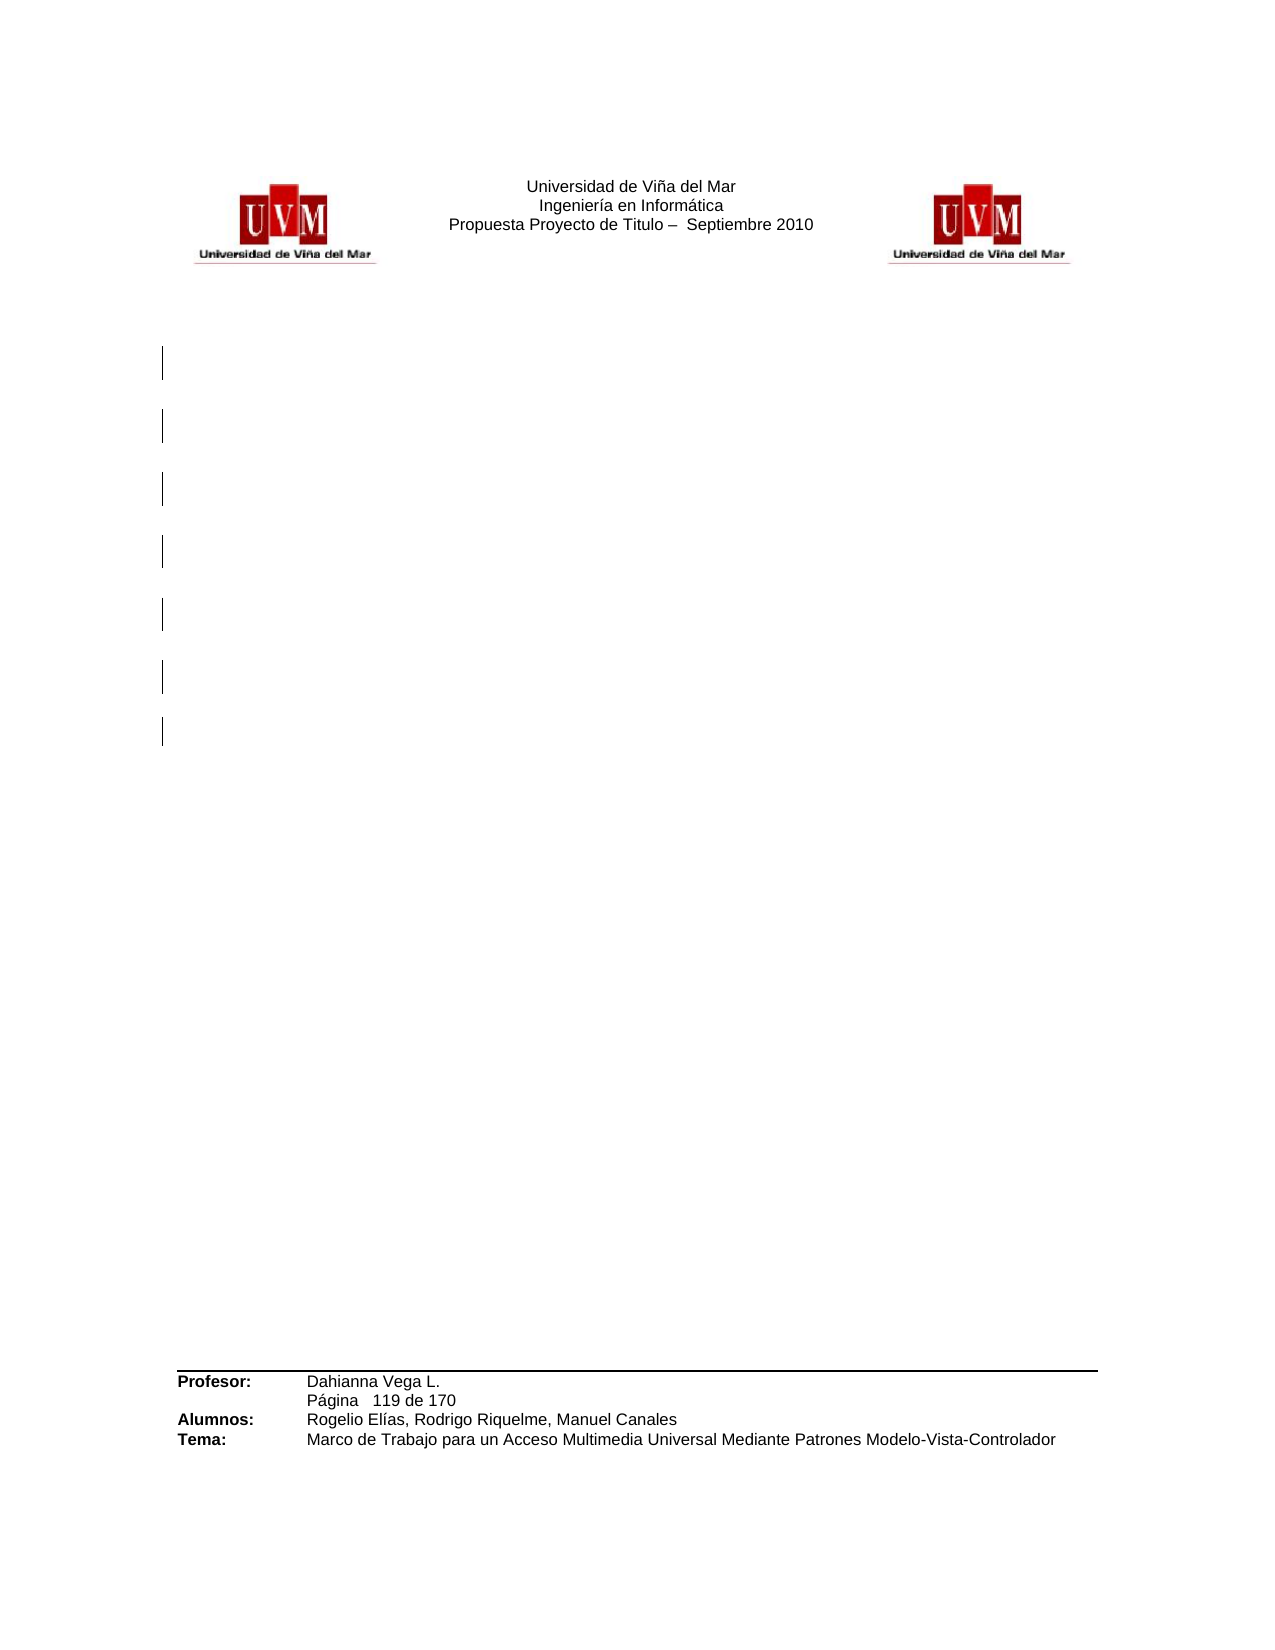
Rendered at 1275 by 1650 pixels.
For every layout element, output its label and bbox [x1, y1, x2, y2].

picture [177, 176, 390, 267]
picture [871, 176, 1084, 267]
